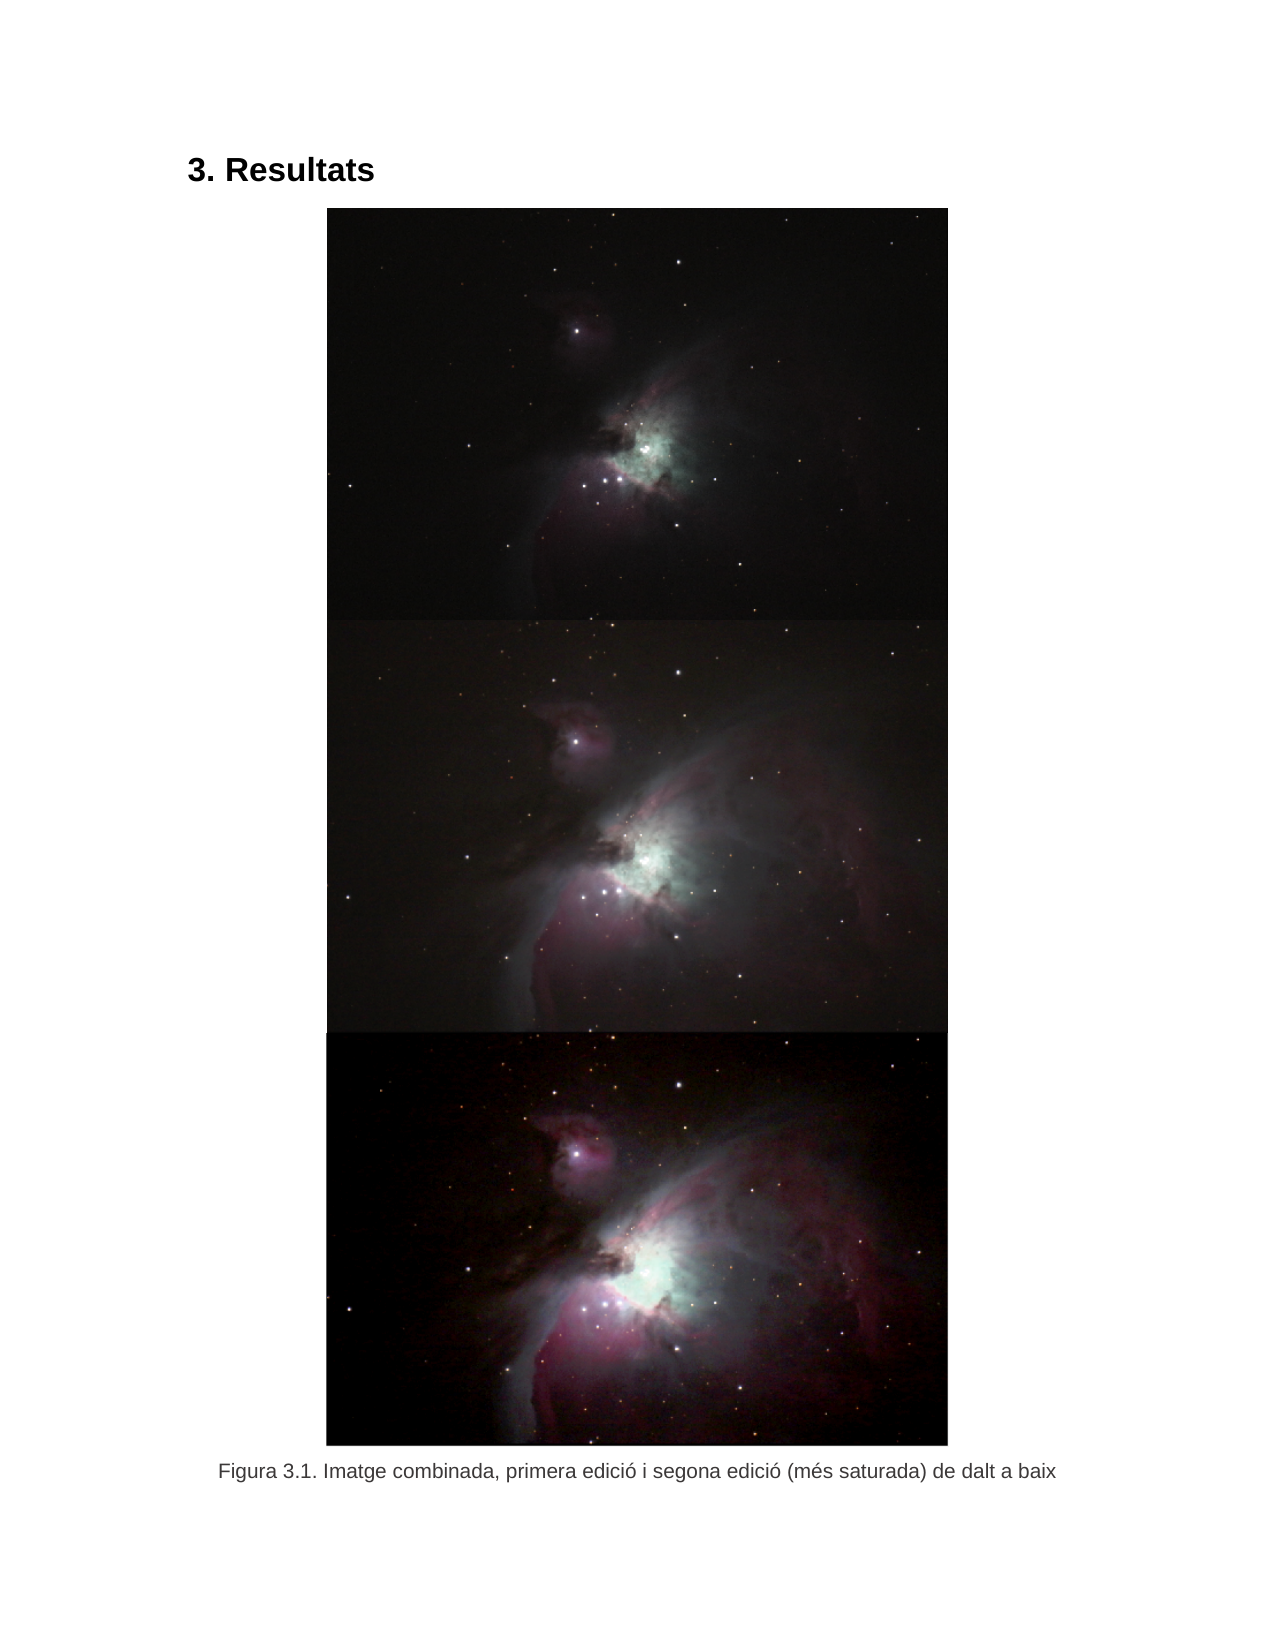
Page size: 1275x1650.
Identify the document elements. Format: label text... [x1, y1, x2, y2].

table_header [151, 208, 1124, 1459]
picture [326, 208, 949, 1447]
table_cell Figura 3.1. Imatge combinada, primera edició i segona edició (més saturada) de dalt a baix [151, 1459, 1124, 1486]
list Resultats [187, 150, 1125, 188]
